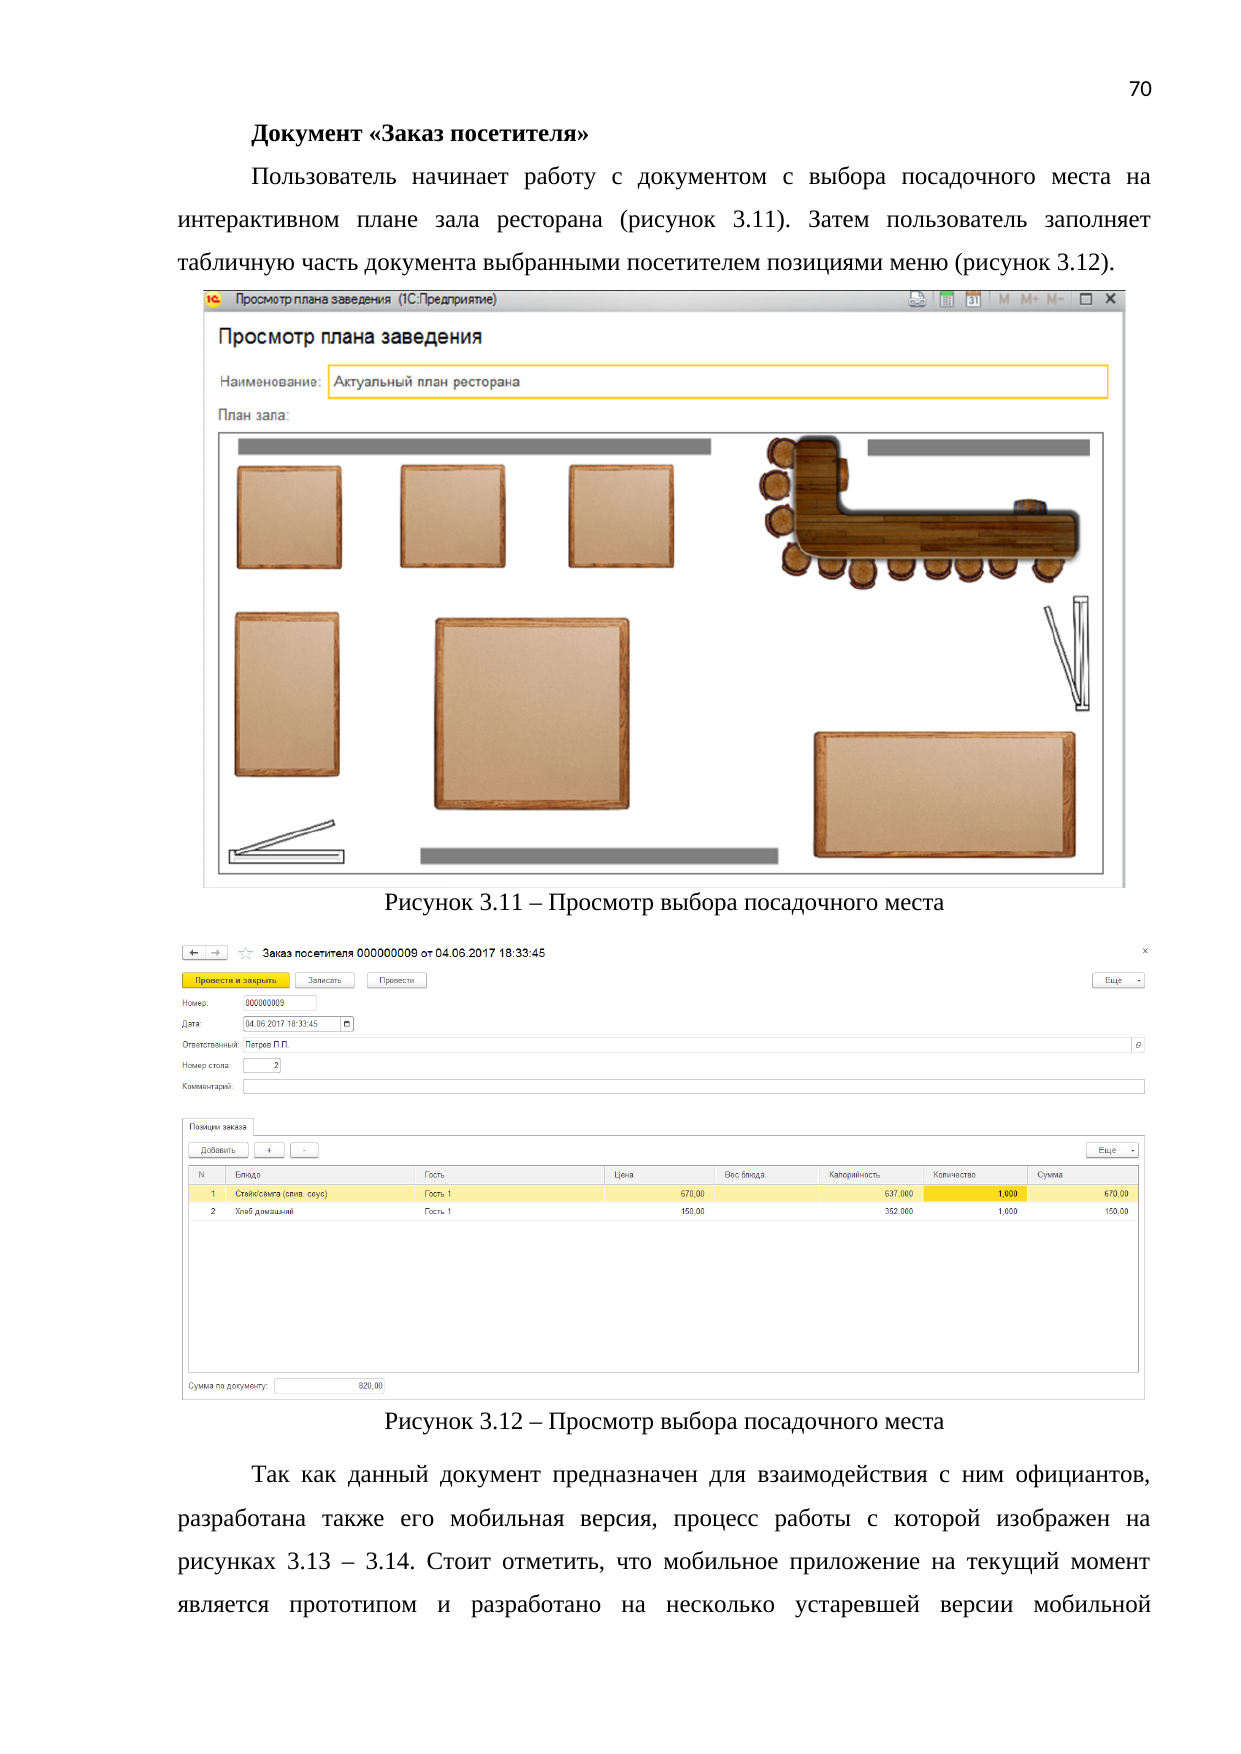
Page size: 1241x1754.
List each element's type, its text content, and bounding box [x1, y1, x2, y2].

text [177, 1459, 1152, 1618]
text Рисунок 3.11 – Просмотр выбора посадочного места [177, 887, 1152, 916]
text Пользователь начинает работу с документом с выбора посадочного места на интерактивном плане зала ресторана (рисунок 3.11). Затем пользователь заполняет табличную часть документа выбранными посетителем позициями меню (рисунок 3.12). [177, 161, 1152, 276]
picture [203, 290, 1126, 888]
text Документ «Заказ посетителя» [177, 118, 1152, 147]
picture [177, 941, 1152, 1406]
text Рисунок 3.12 – Просмотр выбора посадочного места [177, 1406, 1152, 1434]
